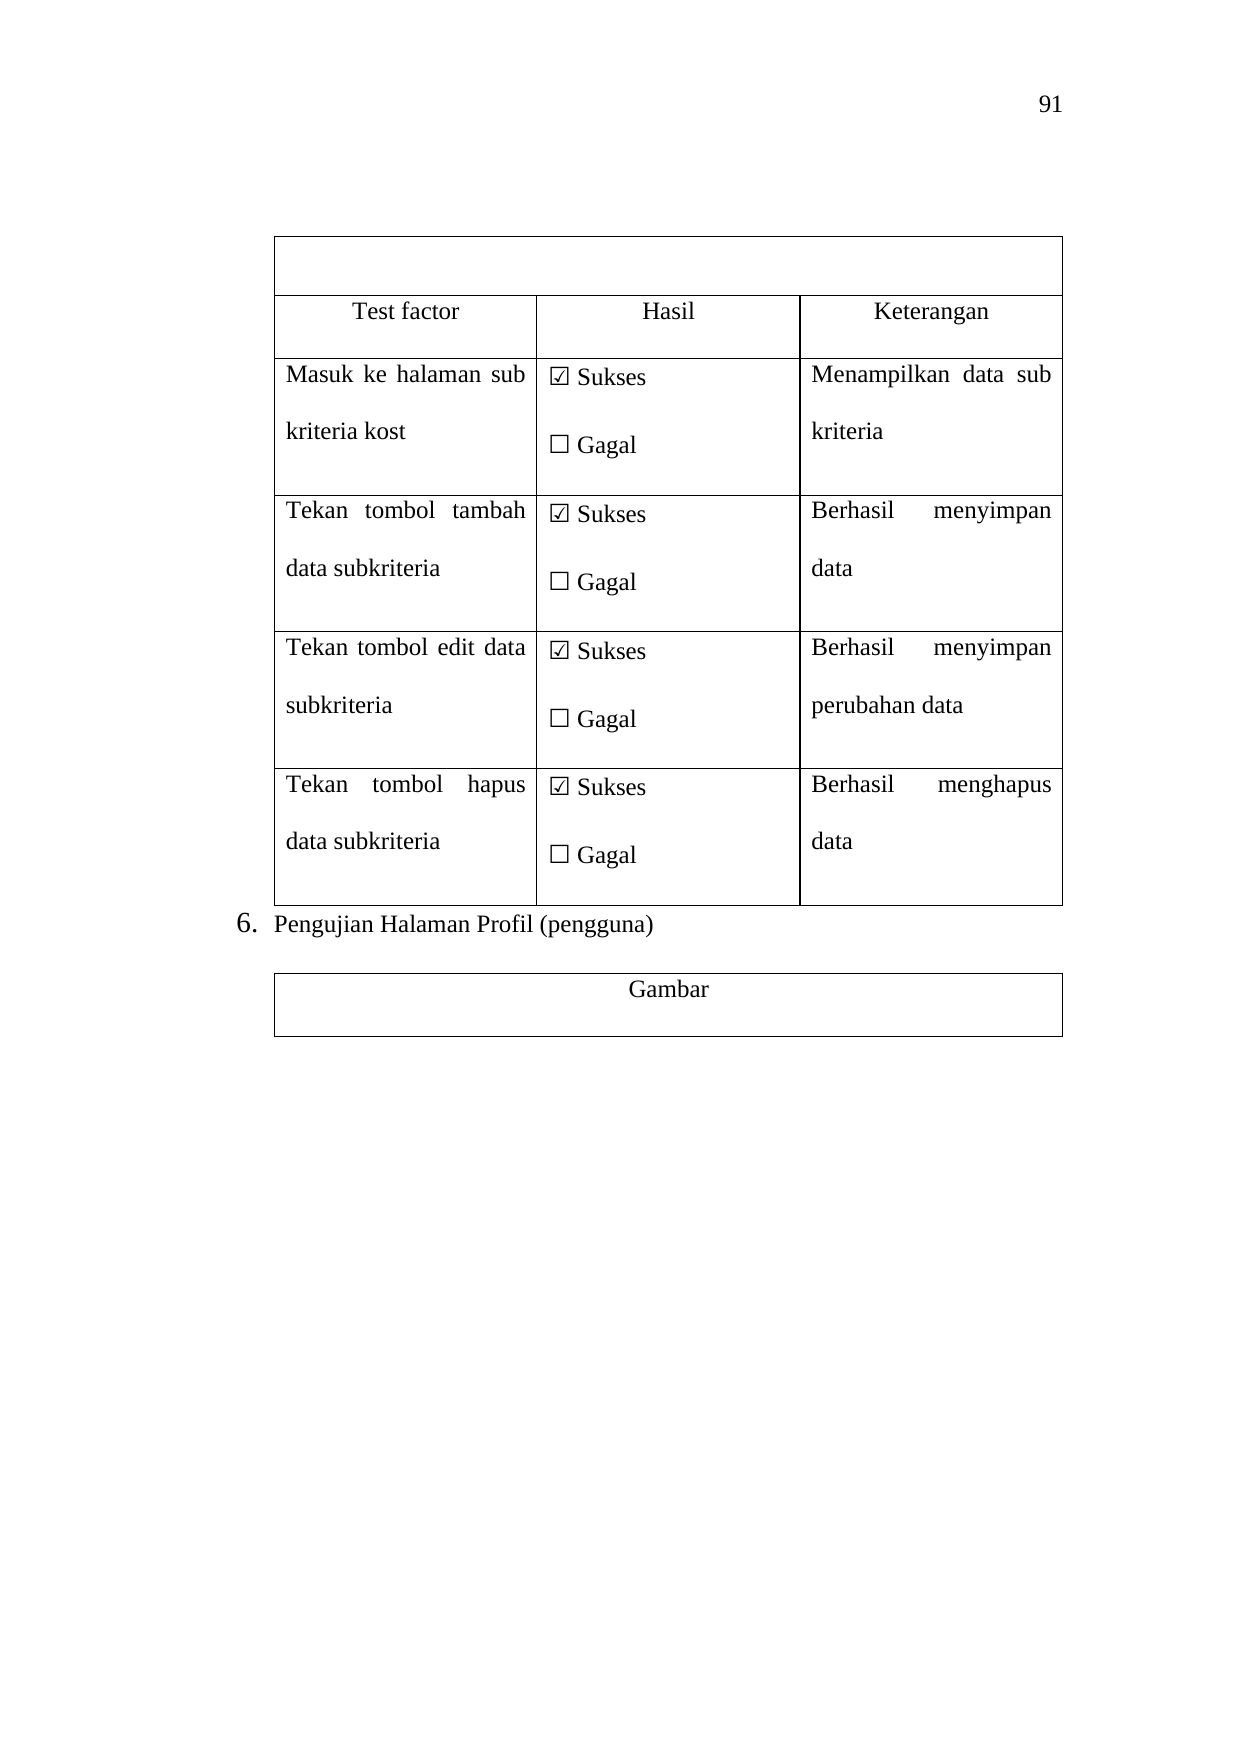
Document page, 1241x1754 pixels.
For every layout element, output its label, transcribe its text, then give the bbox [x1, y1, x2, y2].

table_cell Tekan tombol tambah data subkriteria [275, 496, 536, 631]
table_cell Keterangan [801, 296, 1062, 358]
table_cell ☑ Sukses ☐ Gagal [537, 496, 799, 631]
table_cell ☑ Sukses ☐ Gagal [537, 359, 799, 494]
table_cell Tekan tombol edit data subkriteria [275, 632, 536, 768]
table_cell Berhasil menyimpan perubahan data [801, 632, 1062, 768]
table_cell Berhasil menghapus data [801, 769, 1062, 904]
table_cell ☑ Sukses ☐ Gagal [537, 769, 799, 904]
table_cell Masuk ke halaman sub kriteria kost [275, 359, 536, 494]
list Pengujian Halaman Profil (pengguna) [236, 906, 1063, 939]
table_cell [275, 237, 1062, 295]
table_cell Berhasil menyimpan data [801, 496, 1062, 631]
table_cell Test factor [275, 296, 536, 358]
table_cell ☑ Sukses ☐ Gagal [537, 632, 799, 768]
table_cell Tekan tombol hapus data subkriteria [275, 769, 536, 904]
table_cell Hasil [537, 296, 799, 358]
table_cell Menampilkan data sub kriteria [801, 359, 1062, 494]
table_header Gambar [275, 974, 1062, 1036]
